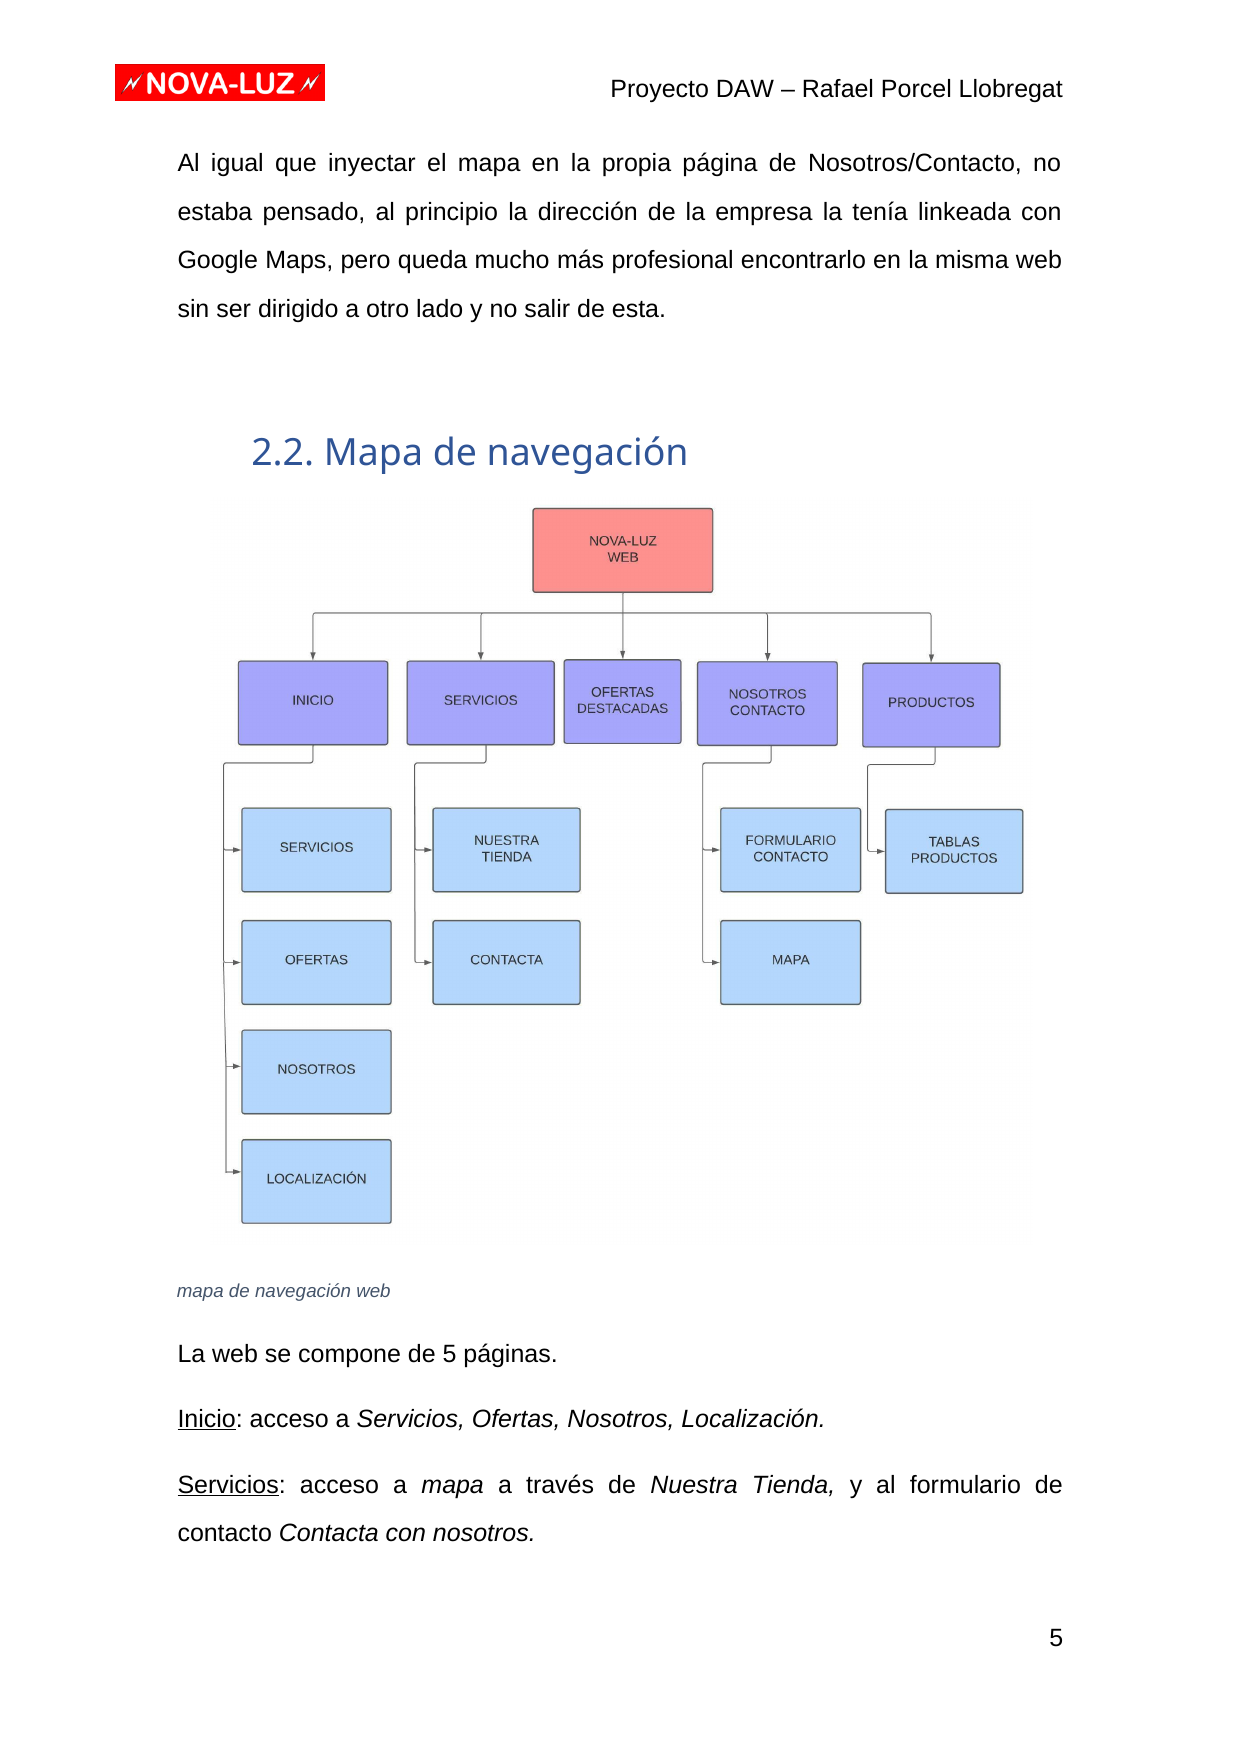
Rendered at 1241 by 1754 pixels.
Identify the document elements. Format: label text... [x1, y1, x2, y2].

text Al igual que inyectar el mapa en la propia página de Nosotros/Contacto, no estaba pensado, al principio la dirección de la empresa la tenía linkeada con Google Maps, pero queda mucho más profesional encontrarlo en la misma web sin ser dirigido a otro lado y no salir de esta. [177, 148, 1063, 323]
text La web se compone de 5 páginas. [177, 1302, 1063, 1367]
subtitle 2.2. Mapa de navegación [177, 425, 1063, 476]
picture [115, 64, 325, 101]
picture [210, 497, 1034, 1245]
text Servicios: acceso a mapa a través de Nuestra Tienda, y al formulario de contacto Contacta con nosotros. [177, 1469, 1063, 1547]
text Inicio: acceso a Servicios, Ofertas, Nosotros, Localización. [177, 1404, 1063, 1433]
